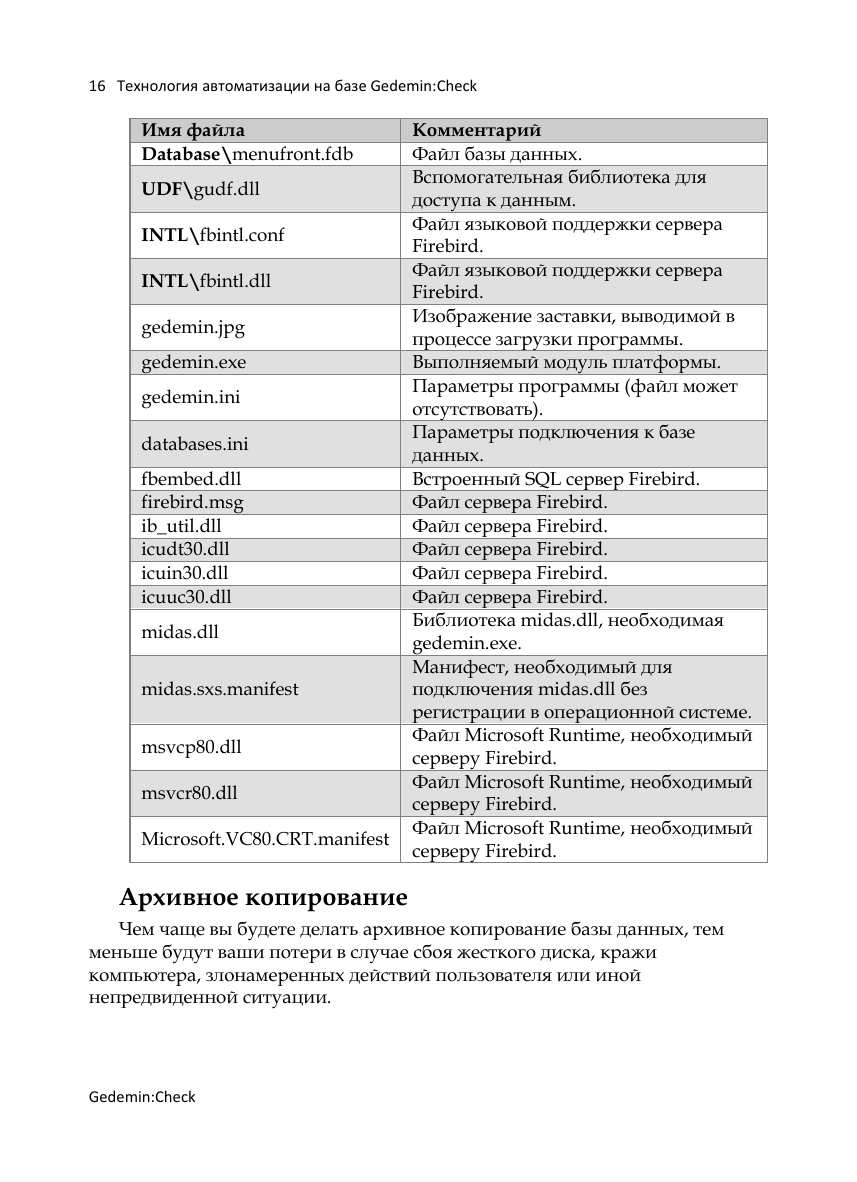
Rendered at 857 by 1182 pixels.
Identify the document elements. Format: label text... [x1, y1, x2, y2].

table_cell msvcp80.dll [131, 725, 400, 770]
text Чем чаще вы будете делать архивное копирование базы данных, тем меньше будут ваши потери в случае сбоя жесткого диска, кражи компьютера, злонамеренных действий пользователя или иной непредвиденной ситуации. [89, 918, 768, 1009]
table_cell midas.dll [131, 610, 400, 655]
table_header Комментарий [401, 119, 767, 142]
table_cell INTL\fbintl.dll [131, 259, 400, 304]
table_cell icuuc30.dll [131, 586, 400, 608]
table_cell icuin30.dll [131, 562, 400, 585]
subtitle Архивное копирование [89, 882, 768, 912]
table_cell Манифест, необходимый для подключения midas.dll без регистрации в операционной системе. [401, 656, 767, 723]
table_cell Файл базы данных. [401, 143, 767, 165]
table_cell Встроенный SQL сервер Firebird. [401, 468, 767, 490]
table_cell Изображение заставки, выводимой в процессе загрузки программы. [401, 305, 767, 350]
table_cell gedemin.jpg [131, 305, 400, 350]
table_cell icudt30.dll [131, 539, 400, 561]
table_cell Файл сервера Firebird. [401, 491, 767, 514]
table_cell gedemin.exe [131, 351, 400, 374]
table_cell Database\menufront.fdb [131, 143, 400, 165]
table_cell msvcr80.dll [131, 771, 400, 816]
table_header Имя файла [131, 119, 400, 142]
table_cell Файл Microsoft Runtime, необходимый серверу Firebird. [401, 817, 767, 862]
table_cell ib_util.dll [131, 515, 400, 537]
table_cell Файл сервера Firebird. [401, 539, 767, 561]
table_cell databases.ini [131, 421, 400, 467]
table_cell Выполняемый модуль платформы. [401, 351, 767, 374]
table_cell Файл Microsoft Runtime, необходимый серверу Firebird. [401, 725, 767, 770]
table_cell firebird.msg [131, 491, 400, 514]
table_cell Библиотека midas.dll, необходимая gedemin.exe. [401, 610, 767, 655]
table_cell gedemin.ini [131, 375, 400, 420]
table_cell Файл языковой поддержки сервера Firebird. [401, 259, 767, 304]
table_cell UDF\gudf.dll [131, 166, 400, 212]
table_cell Файл языковой поддержки сервера Firebird. [401, 213, 767, 258]
table_cell Параметры подключения к базе данных. [401, 421, 767, 467]
table_cell Файл сервера Firebird. [401, 562, 767, 585]
table_cell fbembed.dll [131, 468, 400, 490]
table_cell Параметры программы (файл может отсутствовать). [401, 375, 767, 420]
table_cell INTL\fbintl.conf [131, 213, 400, 258]
table_cell Вспомогательная библиотека для доступа к данным. [401, 166, 767, 212]
table_cell Файл сервера Firebird. [401, 586, 767, 608]
table_cell midas.sxs.manifest [131, 656, 400, 723]
table_cell Файл сервера Firebird. [401, 515, 767, 537]
table_cell Microsoft.VC80.CRT.manifest [131, 817, 400, 862]
table_cell Файл Microsoft Runtime, необходимый серверу Firebird. [401, 771, 767, 816]
